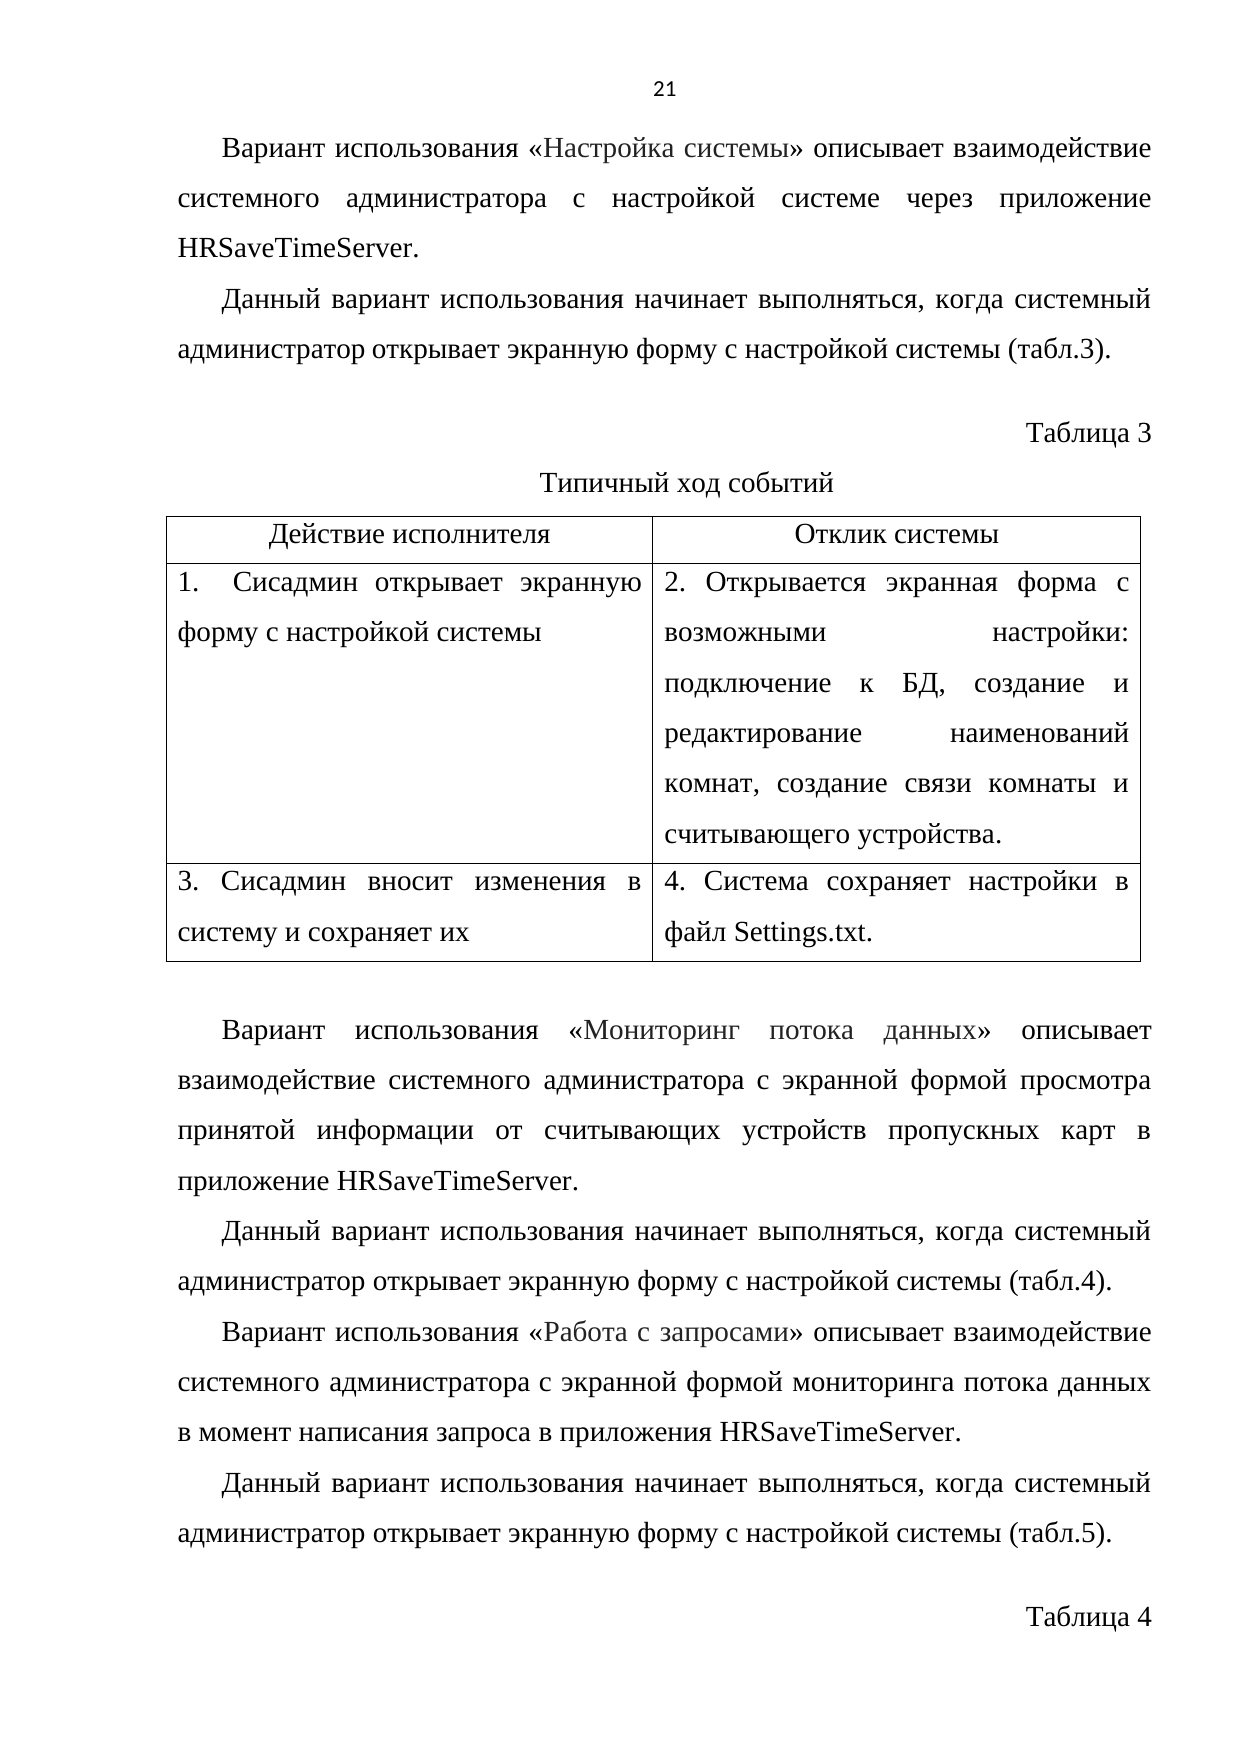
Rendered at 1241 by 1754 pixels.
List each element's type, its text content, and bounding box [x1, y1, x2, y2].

text Типичный ход событий [177, 465, 1152, 499]
table_cell 4. Система сохраняет настройки в файл Settings.txt. [653, 864, 1140, 961]
text Вариант использования «Работа с запросами» описывает взаимодействие системного администратора с экранной формой мониторинга потока данных в момент написания запроса в приложения HRSaveTimeServer. [177, 1314, 1152, 1448]
table_header Отклик системы [653, 517, 1140, 563]
text Данный вариант использования начинает выполняться, когда системный администратор открывает экранную форму с настройкой системы (табл.4). [177, 1213, 1152, 1297]
text Таблица 4 [177, 1599, 1152, 1632]
table_header Действие исполнителя [167, 517, 652, 563]
text Вариант использования «Мониторинг потока данных» описывает взаимодействие системного администратора с экранной формой просмотра принятой информации от считывающих устройств пропускных карт в приложение HRSaveTimeServer. [177, 1012, 1152, 1196]
table_cell 2. Открывается экранная форма с возможными настройки: подключение к БД, создание и редактирование наименований комнат, создание связи комнаты и считывающего устройства. [653, 564, 1140, 862]
text Таблица 3 [177, 415, 1152, 448]
table_cell 3. Сисадмин вносит изменения в систему и сохраняет их [167, 864, 652, 961]
text Данный вариант использования начинает выполняться, когда системный администратор открывает экранную форму с настройкой системы (табл.3). [177, 281, 1152, 364]
text Вариант использования «Настройка системы» описывает взаимодействие системного администратора с настройкой системе через приложение HRSaveTimeServer. [177, 130, 1152, 264]
text Данный вариант использования начинает выполняться, когда системный администратор открывает экранную форму с настройкой системы (табл.5). [177, 1465, 1152, 1548]
table_cell 1. Сисадмин открывает экранную форму с настройкой системы [167, 564, 652, 862]
